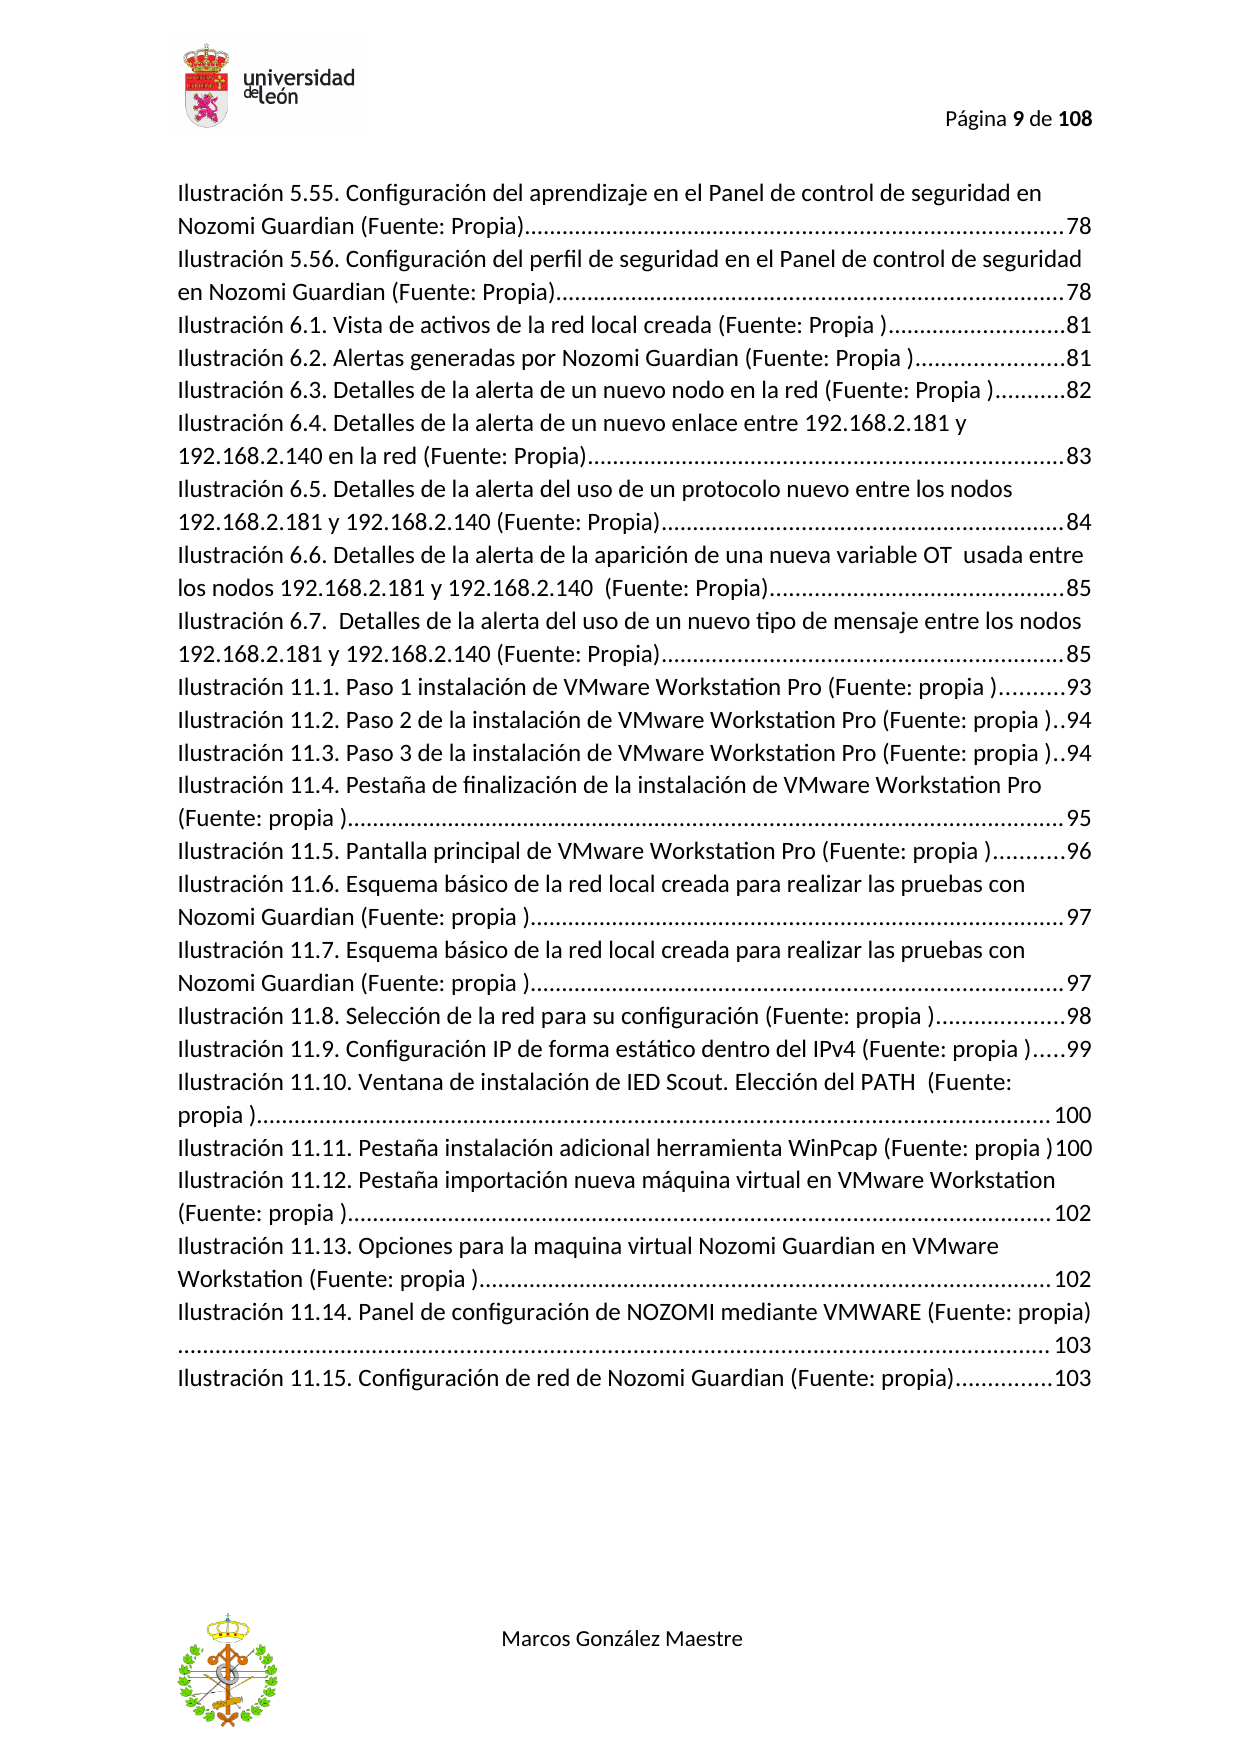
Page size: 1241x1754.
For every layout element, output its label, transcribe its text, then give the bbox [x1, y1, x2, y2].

text Ilustración 11.11. Pestaña instalación adicional herramienta WinPcap (Fuente: propia ) 100 [177, 1132, 1092, 1162]
text Ilustración 11.3. Paso 3 de la instalación de VMware Workstation Pro (Fuente: propia ) 94 [177, 737, 1092, 767]
text Ilustración 11.6. Esquema básico de la red local creada para realizar las pruebas con Nozomi Guardian (Fuente: propia ) 97 [177, 868, 1092, 932]
text Ilustración 11.5. Pantalla principal de VMware Workstation Pro (Fuente: propia ) 96 [177, 836, 1092, 866]
text Ilustración 11.4. Pestaña de finalización de la instalación de VMware Workstation Pro (Fuente: propia ) 95 [177, 770, 1092, 833]
text Ilustración 11.1. Paso 1 instalación de VMware Workstation Pro (Fuente: propia ) 93 [177, 671, 1092, 701]
text Ilustración 11.2. Paso 2 de la instalación de VMware Workstation Pro (Fuente: propia ) 94 [177, 704, 1092, 734]
text Ilustración 6.7. Detalles de la alerta del uso de un nuevo tipo de mensaje entre los nodos 192.168.2.181 y 192.168.2.140 (Fuente: Propia) 85 [177, 605, 1092, 668]
text Ilustración 11.10. Ventana de instalación de IED Scout. Elección del PATH (Fuente: propia ) 100 [177, 1066, 1092, 1129]
text Ilustración 5.55. Configuración del aprendizaje en el Panel de control de seguridad en Nozomi Guardian (Fuente: Propia) 78 [177, 177, 1092, 241]
text Ilustración 11.7. Esquema básico de la red local creada para realizar las pruebas con Nozomi Guardian (Fuente: propia ) 97 [177, 934, 1092, 998]
picture [172, 32, 365, 138]
picture [177, 1613, 278, 1727]
text Ilustración 11.13. Opciones para la maquina virtual Nozomi Guardian en VMware Workstation (Fuente: propia ) 102 [177, 1231, 1092, 1294]
text Ilustración 6.6. Detalles de la alerta de la aparición de una nueva variable OT usada entre los nodos 192.168.2.181 y 192.168.2.140 (Fuente: Propia) 85 [177, 539, 1092, 603]
text Ilustración 5.56. Configuración del perfil de seguridad en el Panel de control de seguridad en Nozomi Guardian (Fuente: Propia) 78 [177, 243, 1092, 306]
text Ilustración 6.4. Detalles de la alerta de un nuevo enlace entre 192.168.2.181 y 192.168.2.140 en la red (Fuente: Propia) 83 [177, 408, 1092, 471]
text Ilustración 11.12. Pestaña importación nueva máquina virtual en VMware Workstation (Fuente: propia ) 102 [177, 1165, 1092, 1228]
text Ilustración 11.15. Configuración de red de Nozomi Guardian (Fuente: propia) 103 [177, 1362, 1092, 1393]
text Ilustración 6.5. Detalles de la alerta del uso de un protocolo nuevo entre los nodos 192.168.2.181 y 192.168.2.140 (Fuente: Propia) 84 [177, 473, 1092, 537]
text Ilustración 11.8. Selección de la red para su configuración (Fuente: propia ) 98 [177, 1000, 1092, 1031]
text Ilustración 11.14. Panel de configuración de NOZOMI mediante VMWARE (Fuente: propia) 103 [177, 1296, 1092, 1360]
text Ilustración 6.2. Alertas generadas por Nozomi Guardian (Fuente: Propia ) 81 [177, 342, 1092, 372]
text Ilustración 11.9. Configuración IP de forma estático dentro del IPv4 (Fuente: propia ) 99 [177, 1033, 1092, 1063]
text Ilustración 6.3. Detalles de la alerta de un nuevo nodo en la red (Fuente: Propia ) 82 [177, 375, 1092, 405]
text Ilustración 6.1. Vista de activos de la red local creada (Fuente: Propia ) 81 [177, 309, 1092, 339]
